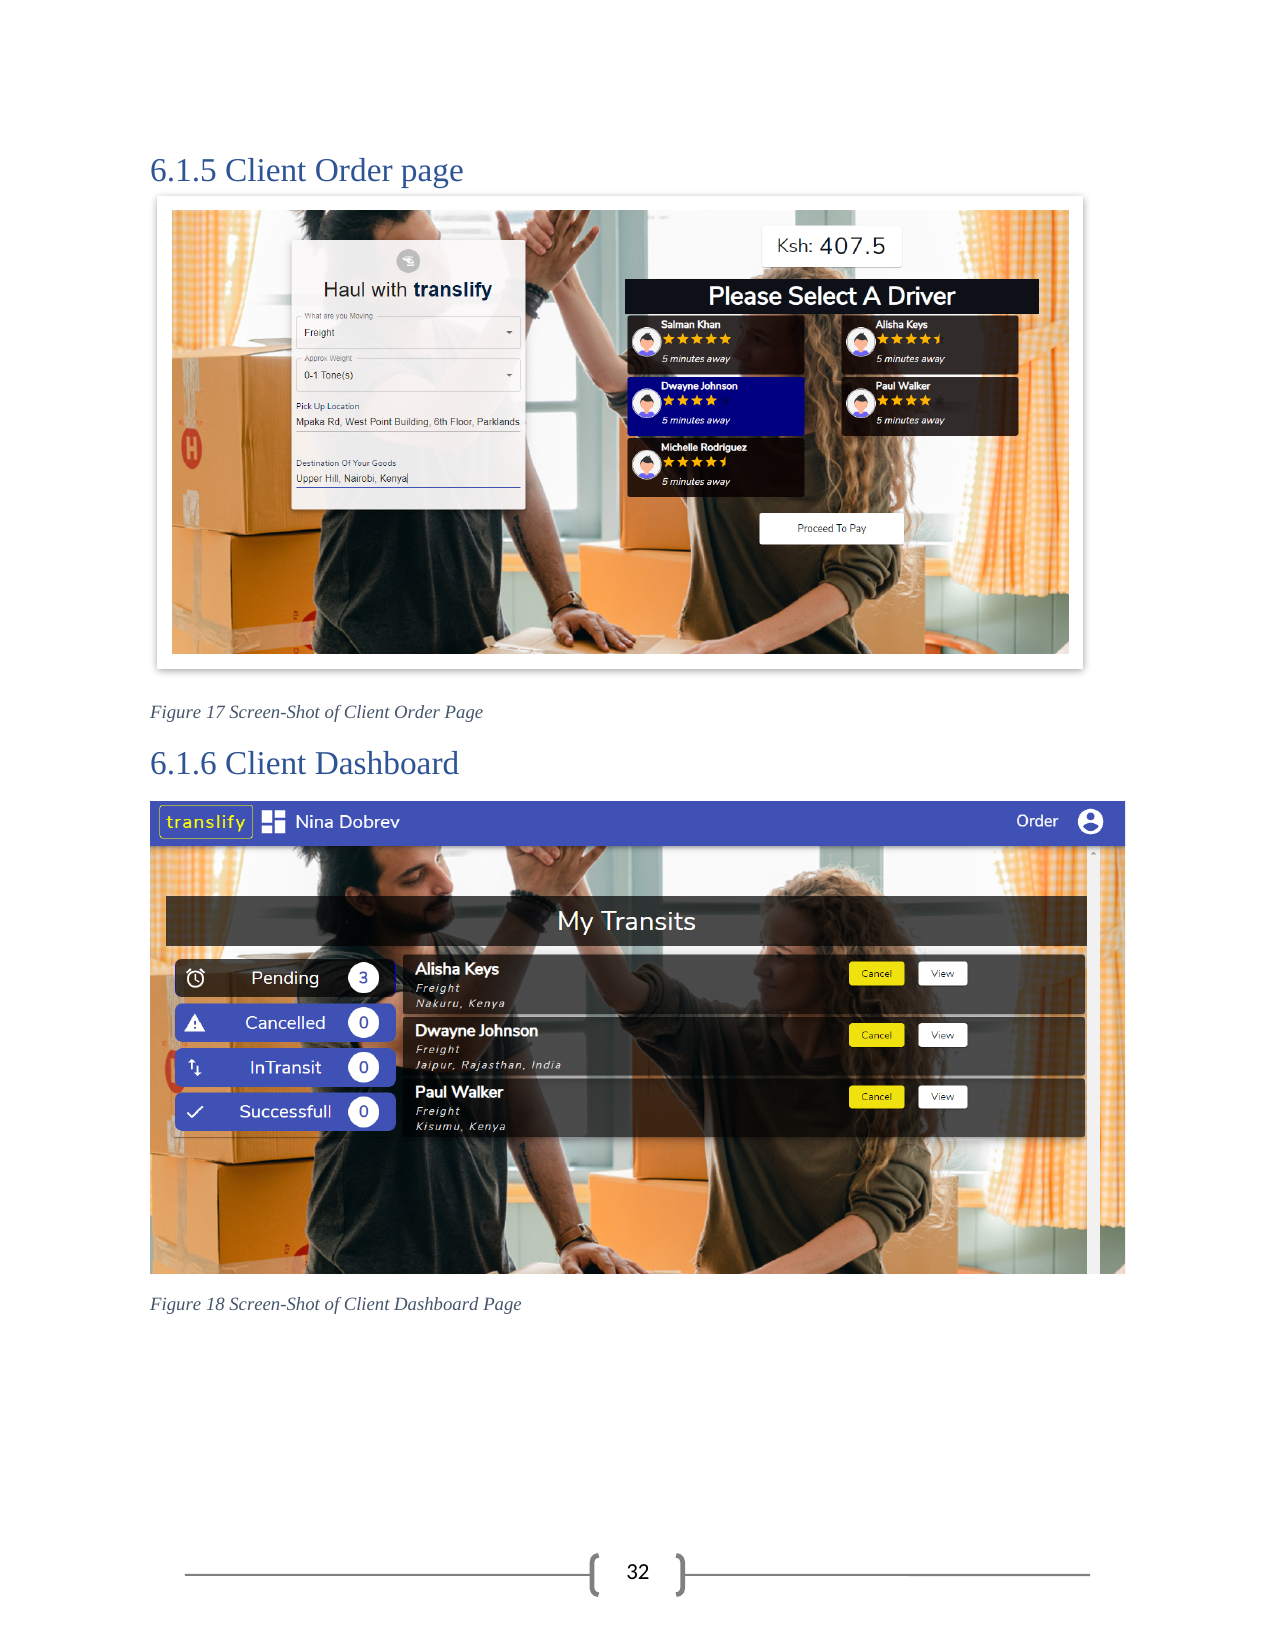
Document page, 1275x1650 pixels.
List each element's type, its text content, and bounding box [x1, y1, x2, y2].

picture [150, 801, 1125, 1274]
text 6.1.5 Client Order page [150, 150, 1125, 188]
text 6.1.6 Client Dashboard [150, 743, 1125, 782]
picture [172, 210, 1069, 654]
